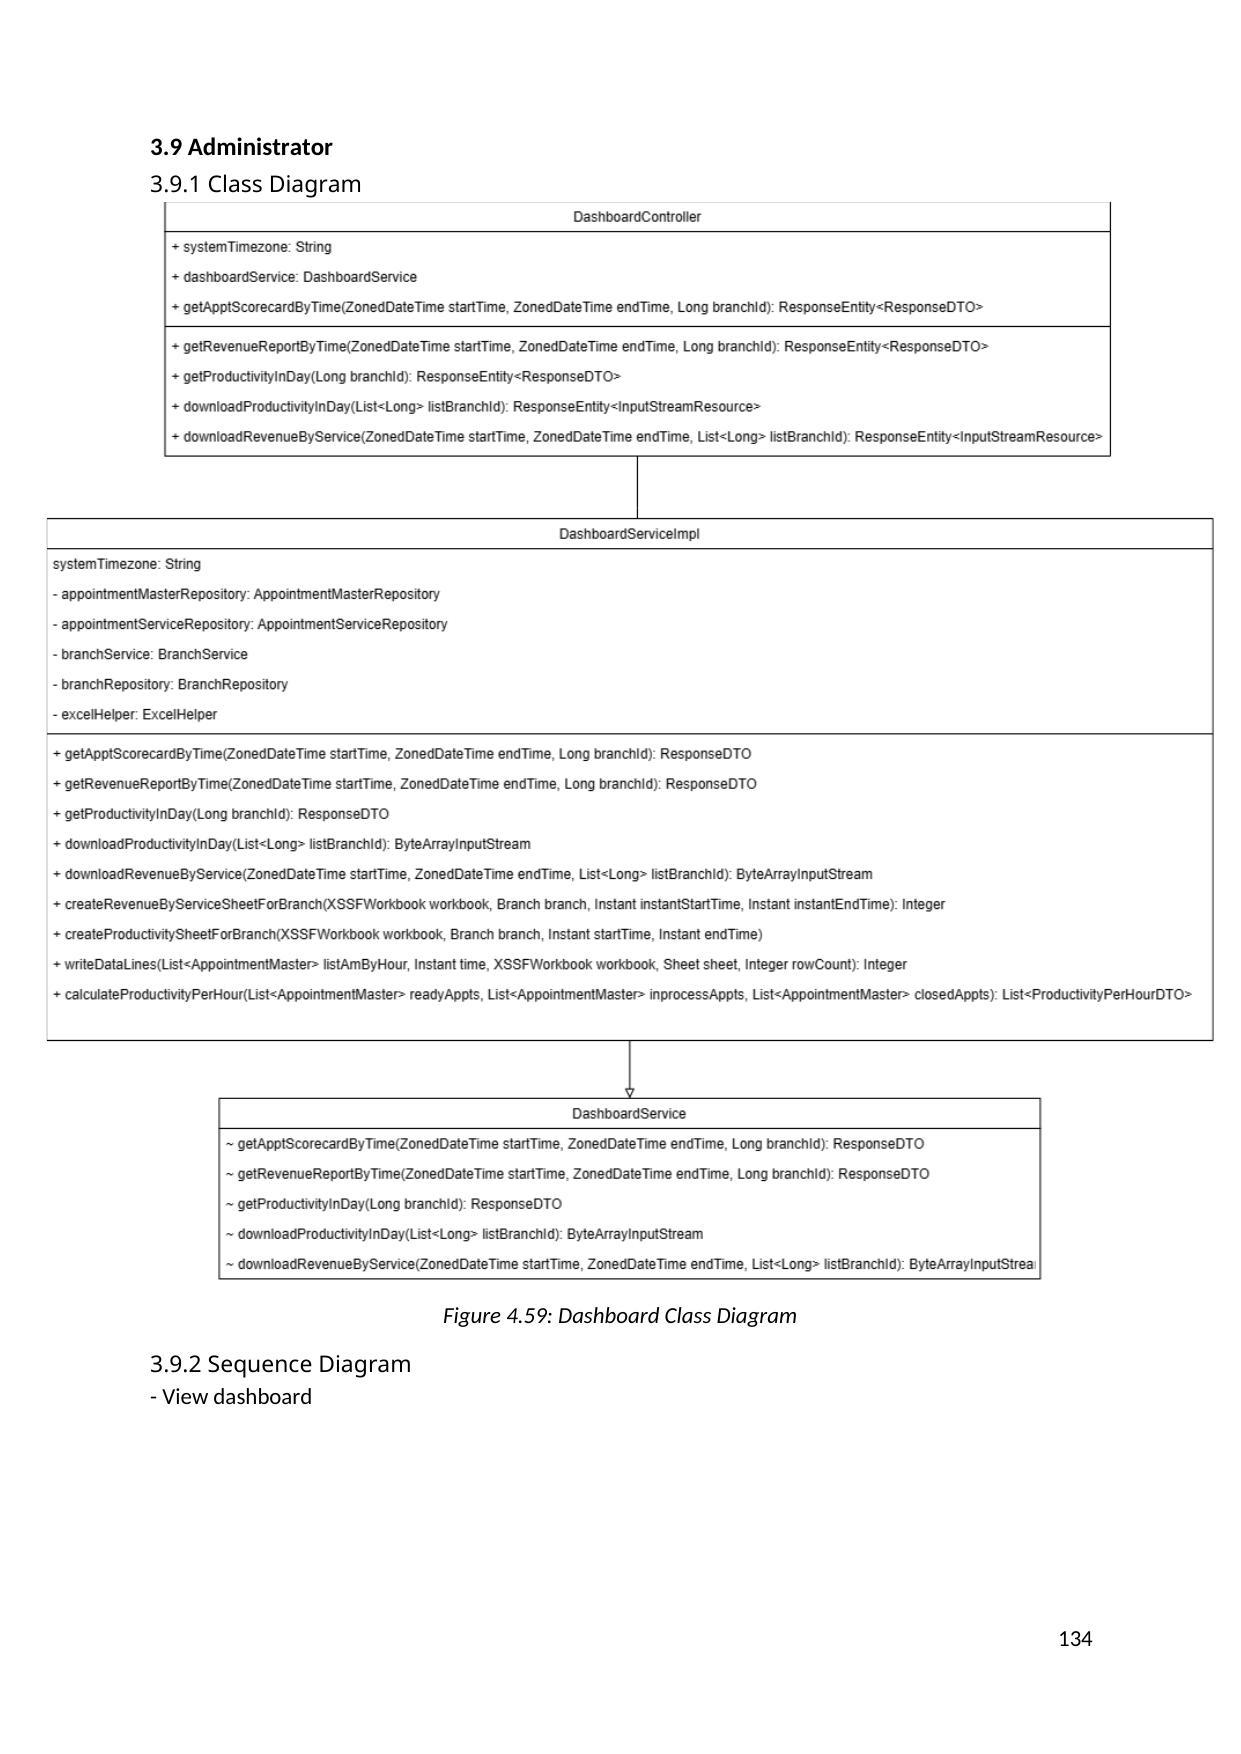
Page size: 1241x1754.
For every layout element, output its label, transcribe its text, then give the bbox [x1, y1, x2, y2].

subtitle 3.9.1 Class Diagram [150, 168, 1093, 199]
text Figure 4.59: Dashboard Class Diagram [150, 1302, 1093, 1329]
text - View dashboard [150, 1382, 1093, 1410]
subtitle 3.9 Administrator [150, 131, 1093, 162]
subtitle 3.9.2 Sequence Diagram [150, 1348, 1093, 1380]
picture [46, 202, 1214, 1283]
